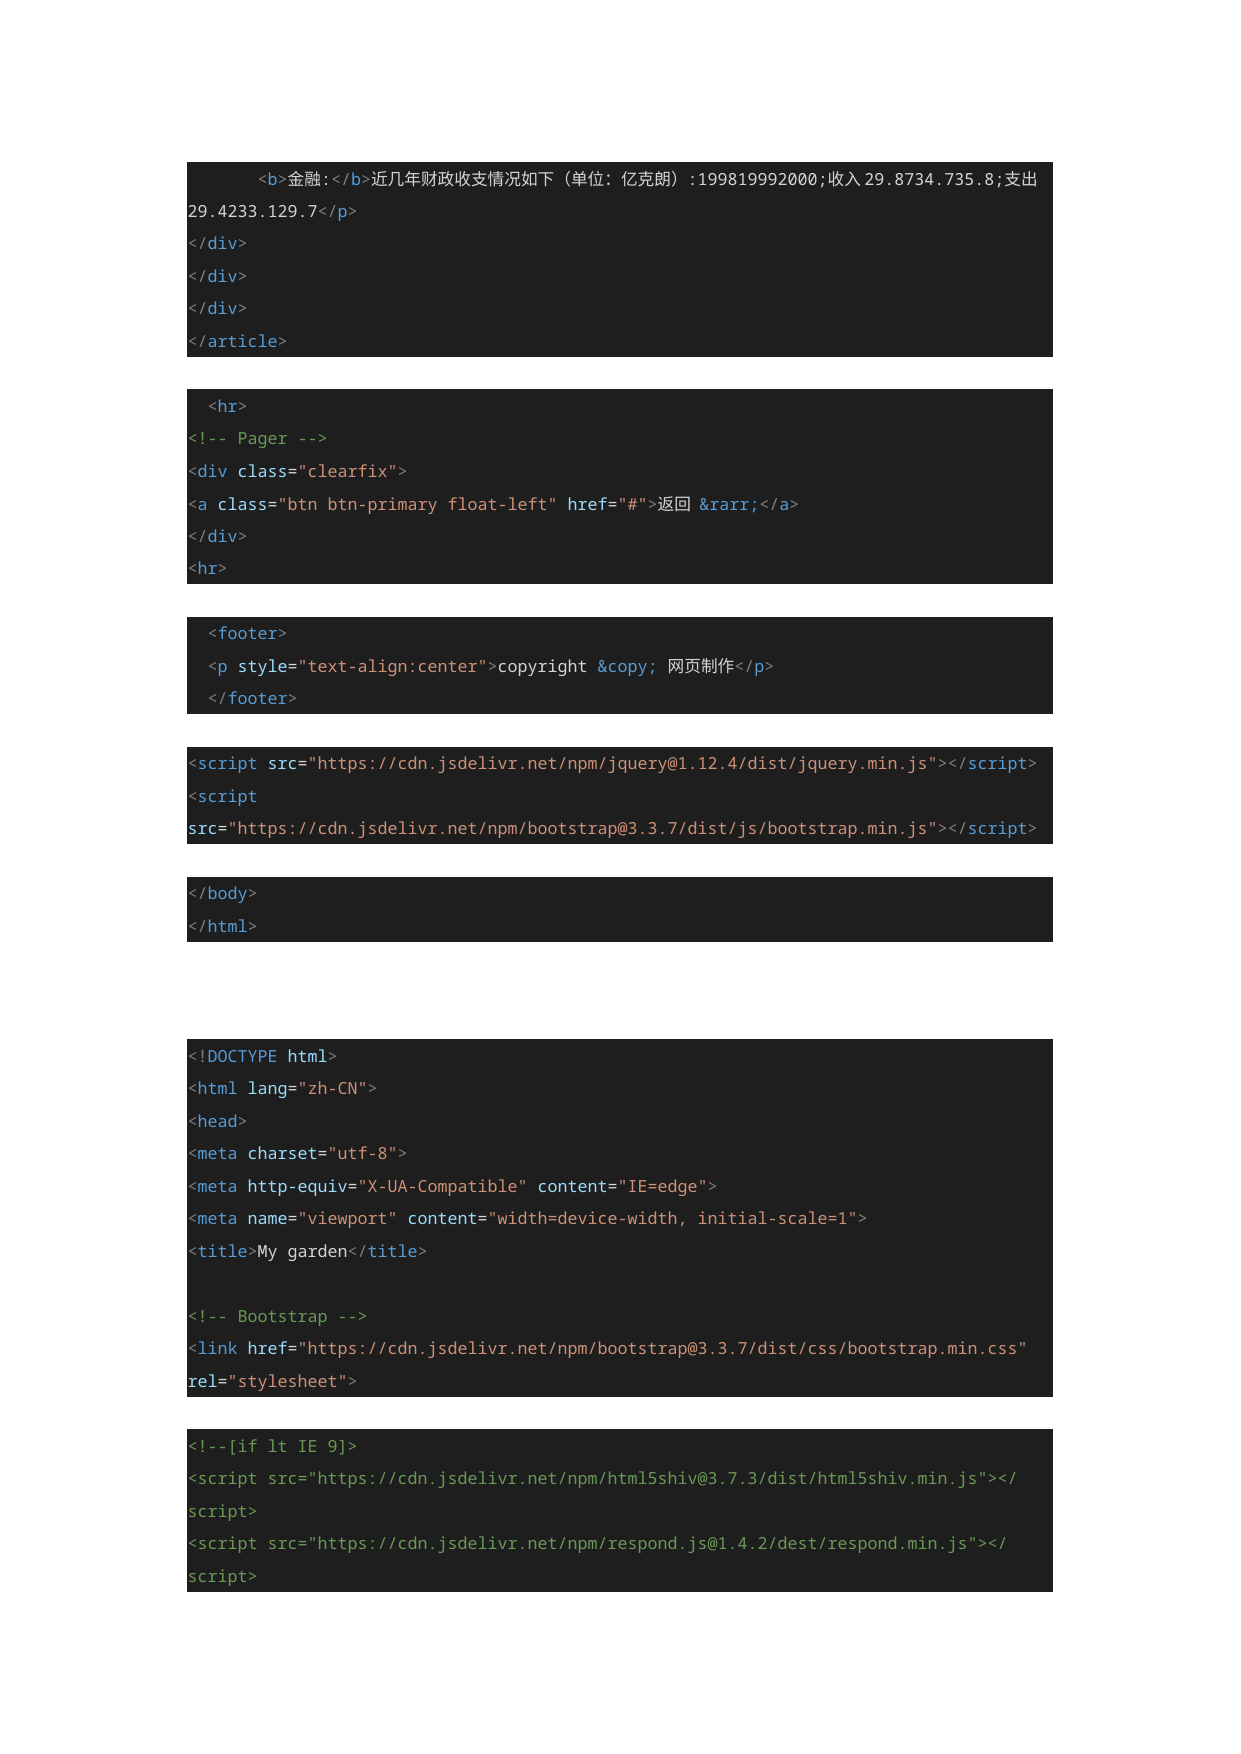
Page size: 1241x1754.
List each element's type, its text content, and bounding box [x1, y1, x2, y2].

text </html> [187, 909, 1053, 942]
text </body> [187, 877, 1053, 909]
text <script src="https://cdn.jsdelivr.net/npm/bootstrap@3.3.7/dist/js/bootstrap.min.js"></script> [187, 779, 1053, 844]
text <script src="https://cdn.jsdelivr.net/npm/html5shiv@3.7.3/dist/html5shiv.min.js"></script> [187, 1462, 1053, 1527]
text <meta name="viewport" content="width=device-width, initial-scale=1"> [187, 1202, 1053, 1234]
text <meta charset="utf-8"> [187, 1137, 1053, 1169]
text <hr> [187, 552, 1053, 584]
text </div> [187, 259, 1053, 292]
text <link href="https://cdn.jsdelivr.net/npm/bootstrap@3.3.7/dist/css/bootstrap.min.css" rel="stylesheet"> [187, 1332, 1053, 1397]
text <b>金融:</b>近几年财政收支情况如下（单位：亿克朗）:199819992000;收入29.8734.735.8;支出29.4233.129.7</p> [187, 162, 1053, 227]
text </div> [187, 292, 1053, 324]
text <a class="btn btn-primary float-left" href="#">返回 &rarr;</a> [187, 487, 1053, 519]
text </div> [187, 519, 1053, 552]
text <script src="https://cdn.jsdelivr.net/npm/jquery@1.12.4/dist/jquery.min.js"></script> [187, 747, 1053, 779]
text <!--[if lt IE 9]> [187, 1429, 1053, 1462]
text <title>My garden</title> [187, 1234, 1053, 1267]
text <hr> [187, 389, 1053, 422]
text </footer> [187, 682, 1053, 714]
text </article> [187, 324, 1053, 357]
text <script src="https://cdn.jsdelivr.net/npm/respond.js@1.4.2/dest/respond.min.js"></script> [187, 1527, 1053, 1592]
text <!-- Pager --> [187, 422, 1053, 454]
text <html lang="zh-CN"> [187, 1072, 1053, 1104]
text <!DOCTYPE html> [187, 1039, 1053, 1072]
text <!-- Bootstrap --> [187, 1299, 1053, 1332]
text <footer> [187, 617, 1053, 649]
text <div class="clearfix"> [187, 454, 1053, 487]
text <head> [187, 1104, 1053, 1137]
text </div> [187, 227, 1053, 259]
text <meta http-equiv="X-UA-Compatible" content="IE=edge"> [187, 1169, 1053, 1202]
text <p style="text-align:center">copyright &copy; 网页制作</p> [187, 649, 1053, 682]
